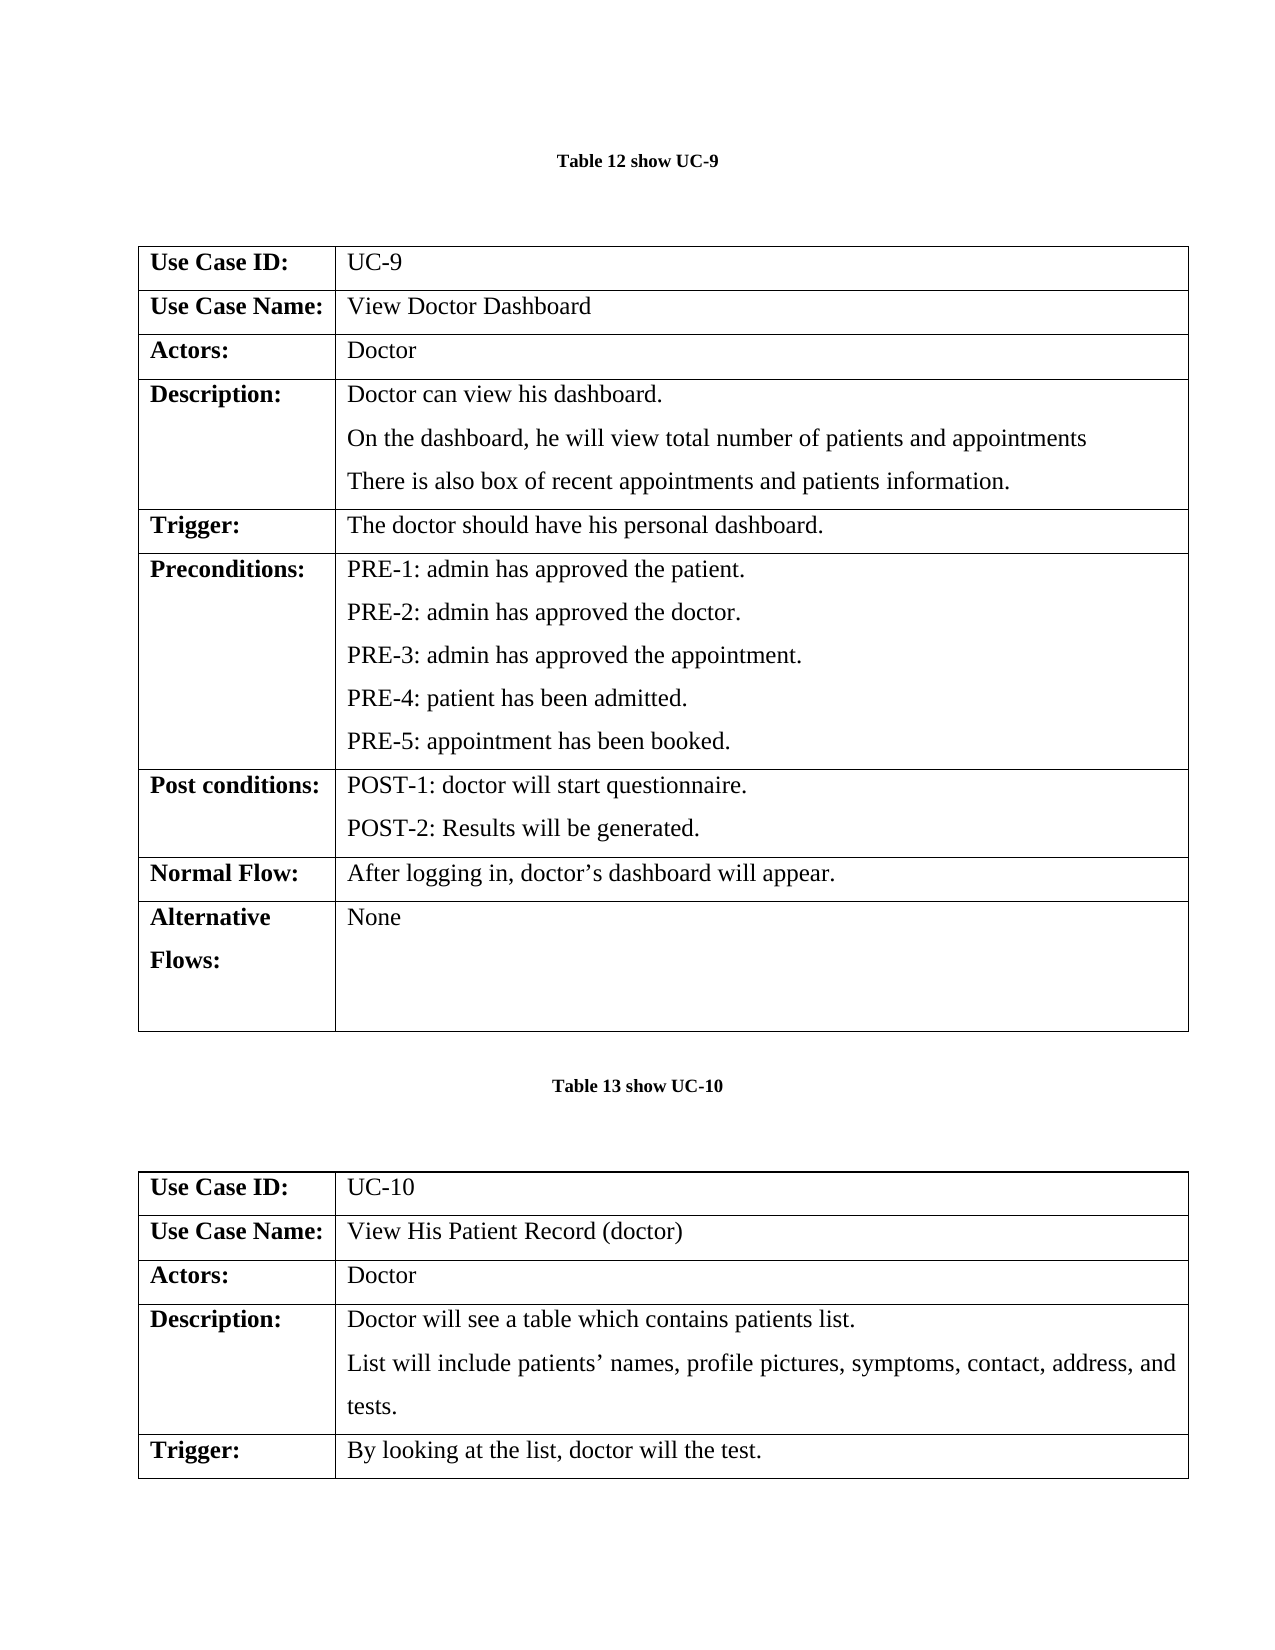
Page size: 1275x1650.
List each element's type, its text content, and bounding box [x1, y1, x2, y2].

table_cell By looking at the list, doctor will the test. [336, 1435, 1188, 1478]
table_header Use Case ID: [139, 1173, 335, 1215]
table_header UC-10 [336, 1173, 1188, 1215]
table_cell After logging in, doctor’s dashboard will appear. [336, 858, 1188, 901]
table_cell Use Case Name: [139, 291, 335, 334]
table_cell Doctor [336, 335, 1188, 378]
table_cell POST-1: doctor will start questionnaire. POST-2: Results will be generated. [336, 770, 1188, 857]
table_cell The doctor should have his personal dashboard. [336, 510, 1188, 553]
table_cell Alternative Flows: [139, 902, 335, 1031]
table_cell Use Case Name: [139, 1216, 335, 1259]
text Table 12 show UC-9 [150, 150, 1125, 172]
table_cell View His Patient Record (doctor) [336, 1216, 1188, 1259]
table_cell Normal Flow: [139, 858, 335, 901]
table_cell None [336, 902, 1188, 1031]
table_header UC-9 [336, 247, 1188, 290]
table_cell Doctor can view his dashboard. On the dashboard, he will view total number of patients and appointments There is also box of recent appointments and patients information. [336, 380, 1188, 509]
table_cell Trigger: [139, 1435, 335, 1478]
table_cell Description: [139, 380, 335, 509]
table_cell Doctor will see a table which contains patients list. List will include patients’ names, profile pictures, symptoms, contact, address, and tests. [336, 1305, 1188, 1434]
table_cell Trigger: [139, 510, 335, 553]
table_cell Doctor [336, 1261, 1188, 1303]
table_cell Description: [139, 1305, 335, 1434]
table_cell Preconditions: [139, 554, 335, 769]
table_cell Actors: [139, 335, 335, 378]
table_cell PRE-1: admin has approved the patient. PRE-2: admin has approved the doctor. PRE-3: admin has approved the appointment. PRE-4: patient has been admitted. PRE-5: appointment has been booked. [336, 554, 1188, 769]
table_header Use Case ID: [139, 247, 335, 290]
table_cell Actors: [139, 1261, 335, 1303]
table_cell View Doctor Dashboard [336, 291, 1188, 334]
table_cell Post conditions: [139, 770, 335, 857]
text Table 13 show UC-10 [150, 1075, 1125, 1097]
